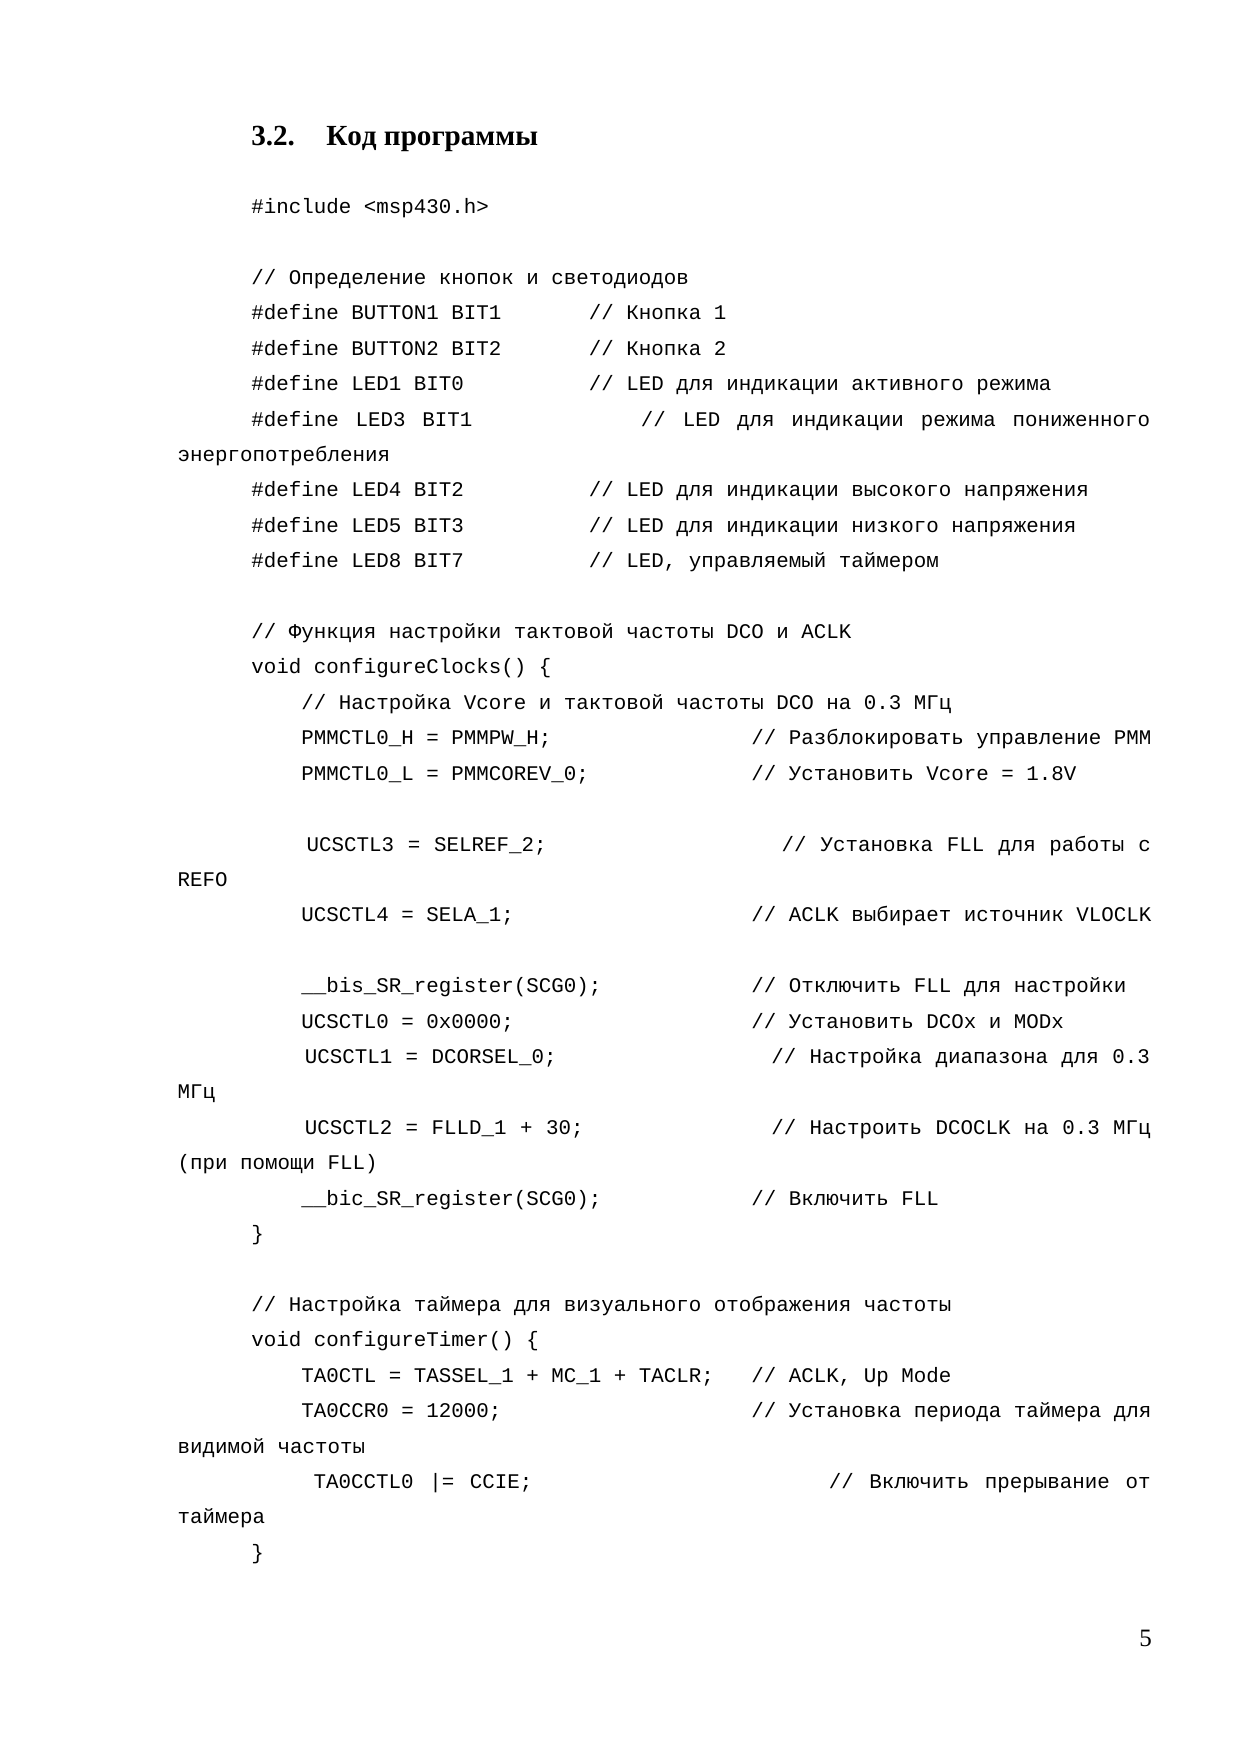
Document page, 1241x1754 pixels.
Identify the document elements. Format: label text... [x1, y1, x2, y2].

text #define BUTTON2 BIT2 // Кнопка 2 [177, 327, 1152, 362]
text TA0CTL = TASSEL_1 + MC_1 + TACLR; // ACLK, Up Mode [177, 1354, 1152, 1389]
text #define LED3 BIT1 // LED для индикации режима пониженного энергопотребления [177, 398, 1152, 468]
text #define BUTTON1 BIT1 // Кнопка 1 [177, 291, 1152, 327]
text void configureTimer() { [177, 1318, 1152, 1354]
text // Настройка Vcore и тактовой частоты DCO на 0.3 МГц [177, 681, 1152, 716]
text void configureClocks() { [177, 646, 1152, 681]
text PMMCTL0_L = PMMCOREV_0; // Установить Vcore = 1.8V [177, 752, 1152, 787]
text UCSCTL4 = SELA_1; // ACLK выбирает источник VLOCLK [177, 893, 1152, 929]
text UCSCTL3 = SELREF_2; // Установка FLL для работы с REFO [177, 823, 1152, 893]
text // Настройка таймера для визуального отображения частоты [177, 1283, 1152, 1318]
text #define LED5 BIT3 // LED для индикации низкого напряжения [177, 504, 1152, 539]
text __bic_SR_register(SCG0); // Включить FLL [177, 1177, 1152, 1212]
text } [177, 1531, 1152, 1566]
text #define LED4 BIT2 // LED для индикации высокого напряжения [177, 468, 1152, 504]
text UCSCTL1 = DCORSEL_0; // Настройка диапазона для 0.3 МГц [177, 1035, 1152, 1106]
text __bis_SR_register(SCG0); // Отключить FLL для настройки [177, 964, 1152, 1000]
text #define LED8 BIT7 // LED, управляемый таймером [177, 539, 1152, 575]
text UCSCTL0 = 0x0000; // Установить DCOx и MODx [177, 1000, 1152, 1035]
text PMMCTL0_H = PMMPW_H; // Разблокировать управление PMM [177, 716, 1152, 752]
text } [177, 1212, 1152, 1248]
text UCSCTL2 = FLLD_1 + 30; // Настроить DCOCLK на 0.3 МГц (при помощи FLL) [177, 1106, 1152, 1177]
text // Функция настройки тактовой частоты DCO и ACLK [177, 610, 1152, 646]
text // Определение кнопок и светодиодов [177, 256, 1152, 291]
text TA0CCR0 = 12000; // Установка периода таймера для видимой частоты [177, 1389, 1152, 1460]
text #include <msp430.h> [177, 185, 1152, 221]
list Код программы [251, 118, 1152, 152]
text TA0CCTL0 |= CCIE; // Включить прерывание от таймера [177, 1460, 1152, 1531]
text #define LED1 BIT0 // LED для индикации активного режима [177, 362, 1152, 398]
